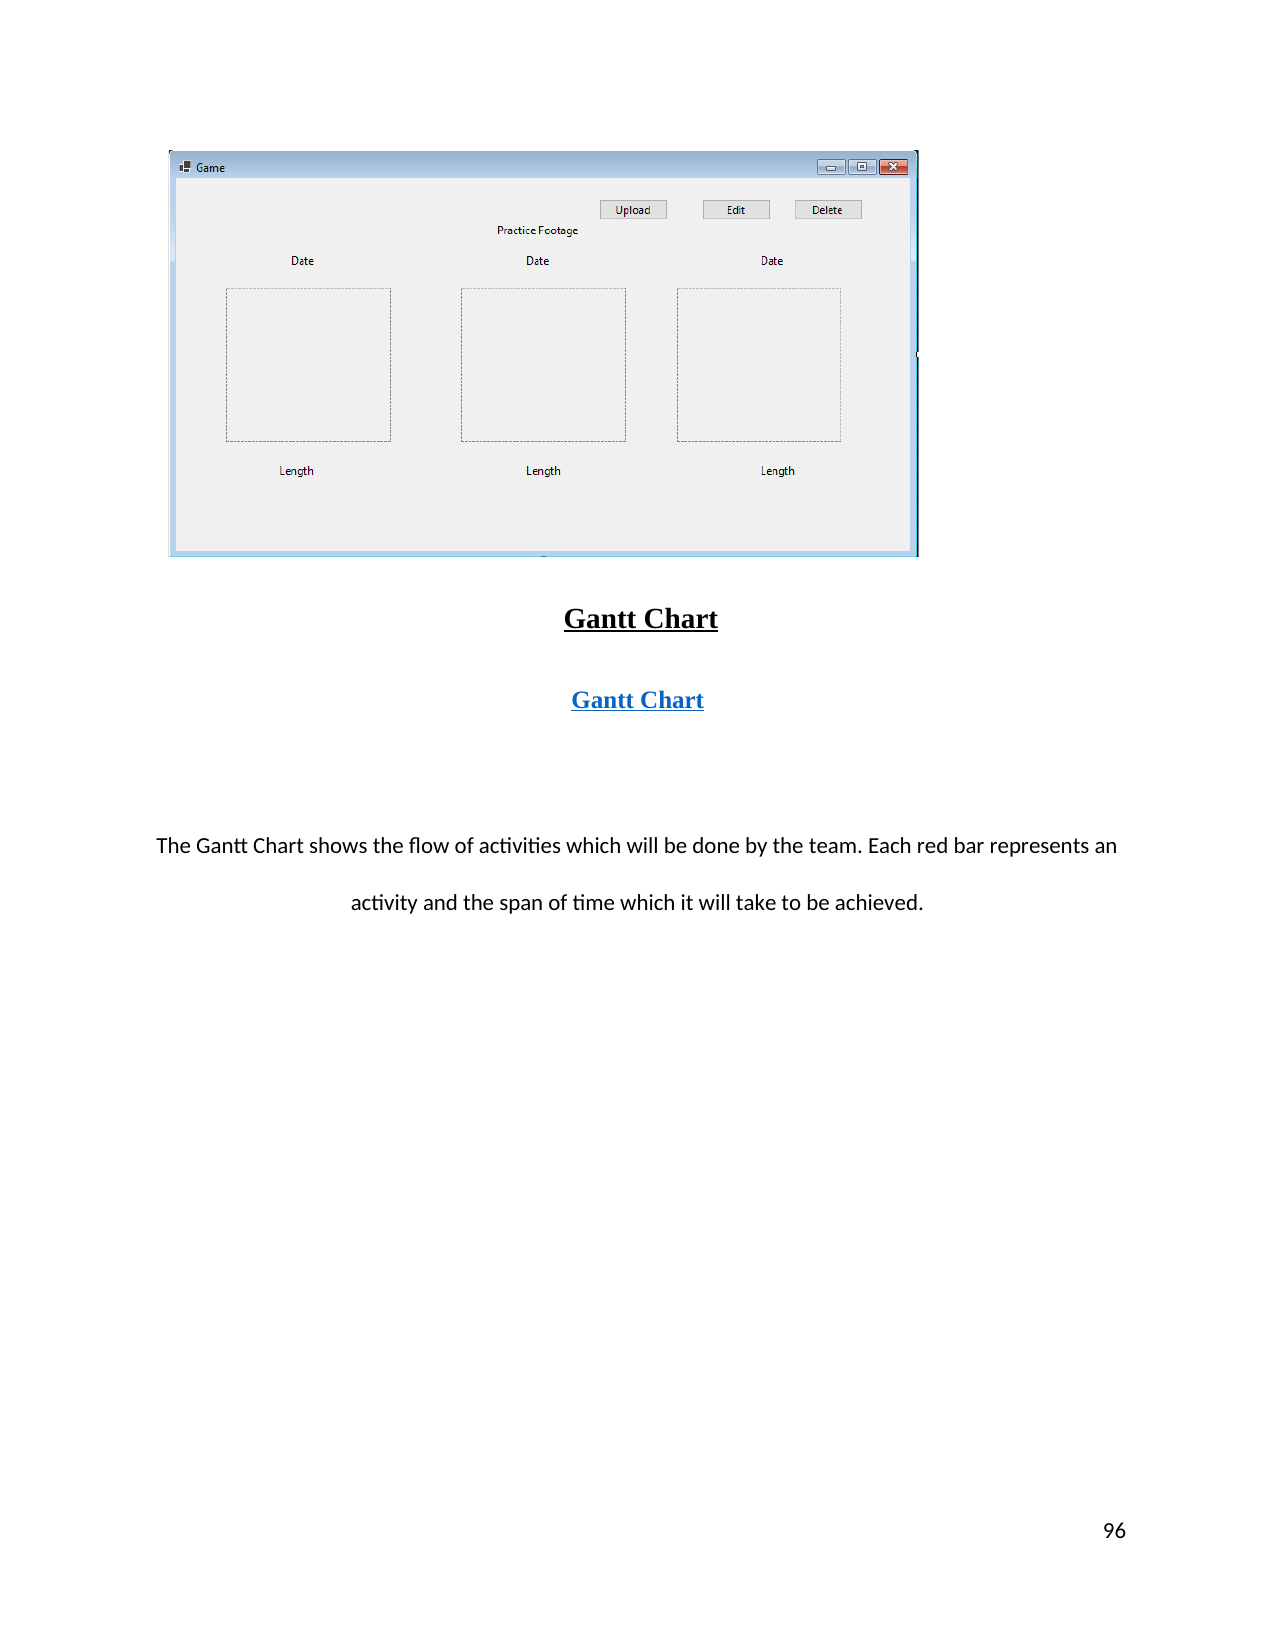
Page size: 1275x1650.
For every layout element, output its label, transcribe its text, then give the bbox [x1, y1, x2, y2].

text Gantt Chart [150, 685, 1125, 713]
text Gantt Chart [150, 601, 1125, 634]
text The Gantt Chart shows the flow of activities which will be done by the team. Each red bar represents an activity and the span of time which it will take to be achieved. [150, 832, 1125, 916]
